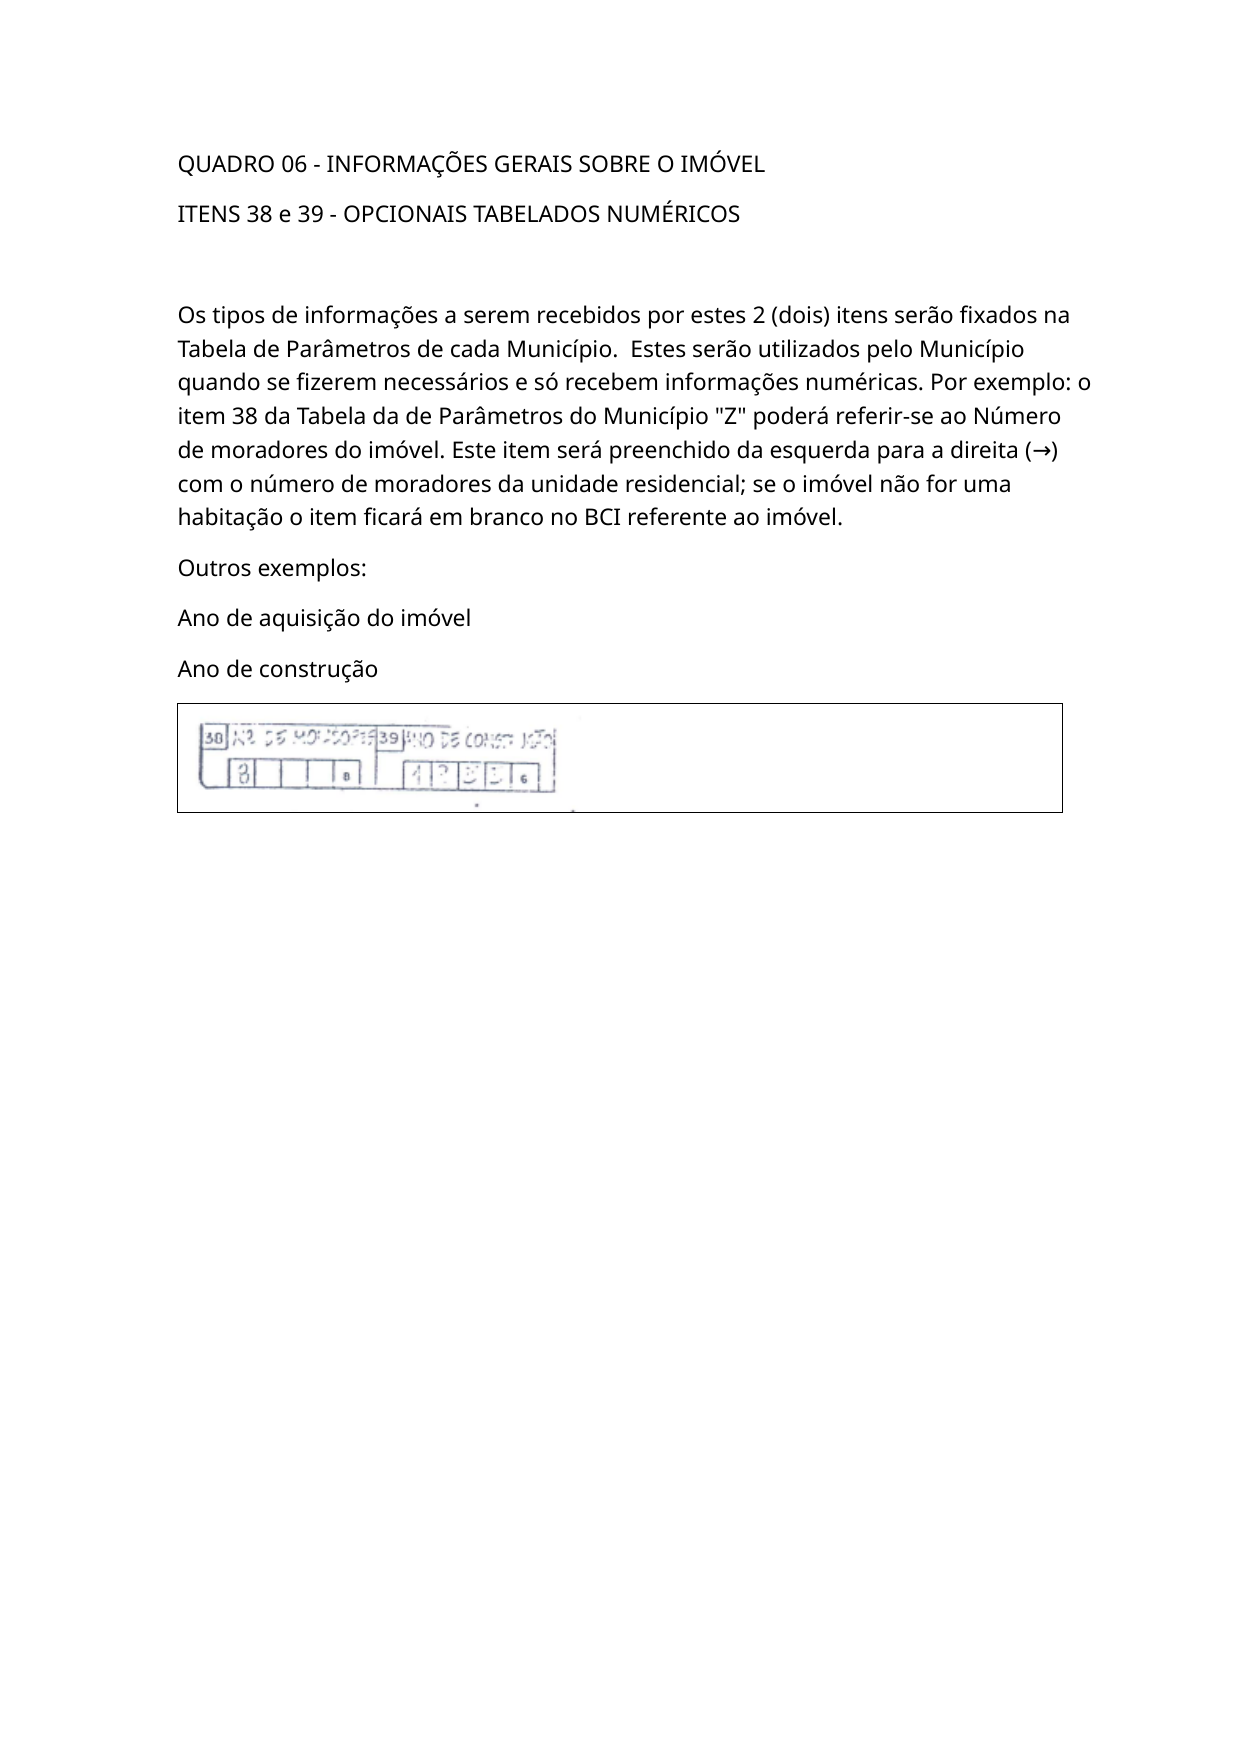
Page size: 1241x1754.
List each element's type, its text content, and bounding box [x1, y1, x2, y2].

text Outros exemplos: [177, 552, 1093, 583]
text Ano de aquisição do imóvel [177, 602, 1093, 633]
text Ano de construção [177, 653, 1093, 684]
text QUADRO 06 - INFORMAÇÕES GERAIS SOBRE O IMÓVEL [177, 148, 1093, 179]
text Os tipos de informações a serem recebidos por estes 2 (dois) itens serão fixados na Tabela de Parâmetros de cada Município. Estes serão utilizados pelo Município quando se fizerem necessários e só recebem informações numéricas. Por exemplo: o item 38 da Tabela da de Parâmetros do Município "Z" poderá referir-se ao Número de moradores do imóvel. Este item será preenchido da esquerda para a direita (→) com o número de moradores da unidade residencial; se o imóvel não for uma habitação o item ficará em branco no BCI referente ao imóvel. [177, 299, 1093, 533]
table_header [178, 704, 188, 812]
picture [188, 704, 582, 812]
table_header [582, 704, 1062, 812]
text ITENS 38 e 39 - OPCIONAIS TABELADOS NUMÉRICOS [177, 198, 1093, 229]
